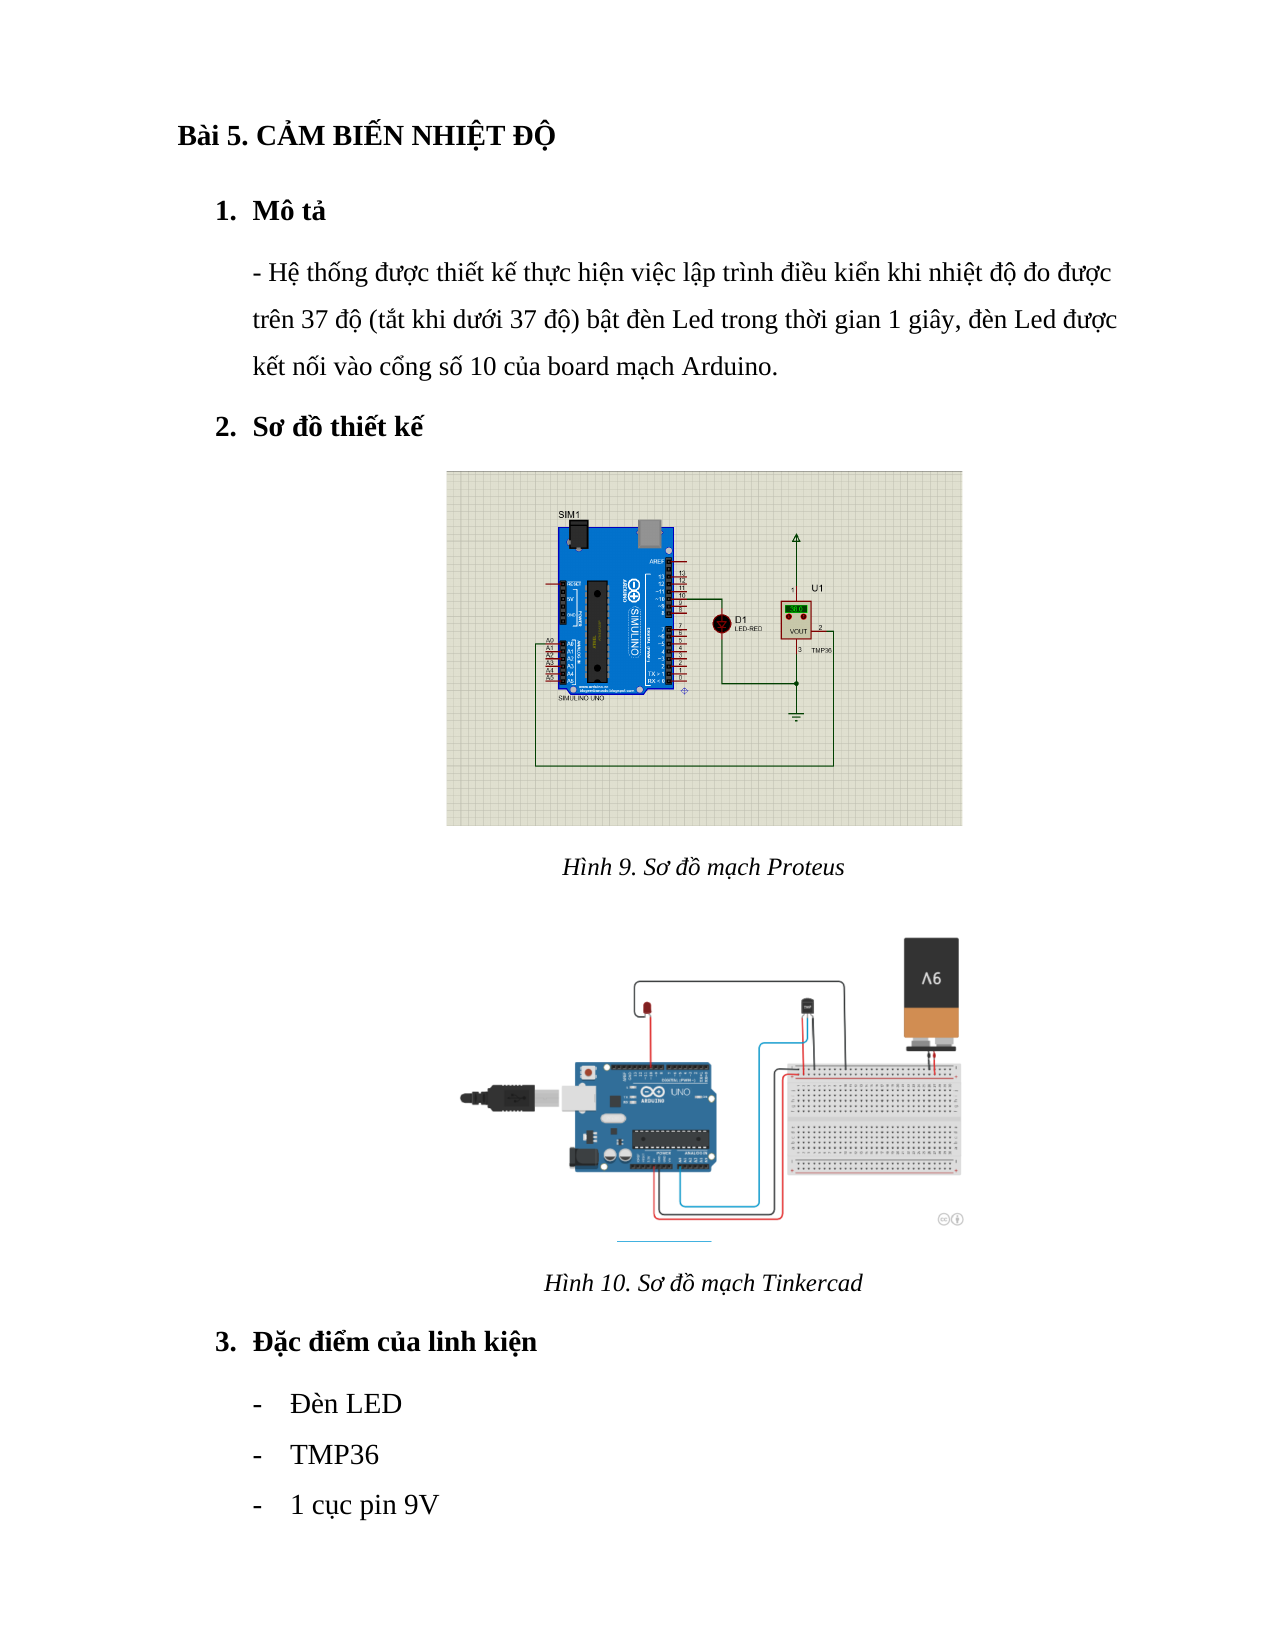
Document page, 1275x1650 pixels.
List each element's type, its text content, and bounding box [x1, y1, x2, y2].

list TMP36 [252, 1437, 1157, 1471]
list Đèn LED [252, 1387, 1157, 1420]
picture [446, 471, 963, 826]
subtitle Bài 5. CẢM BIẾN NHIỆT ĐỘ [177, 118, 1157, 152]
picture [424, 908, 985, 1242]
text Hình 9. Sơ đồ mạch Proteus [252, 852, 1157, 881]
list 1 cục pin 9V [252, 1487, 1157, 1521]
text Hình 10. Sơ đồ mạch Tinkercad [252, 1268, 1157, 1297]
subtitle Mô tả [215, 193, 1157, 227]
subtitle Sơ đồ thiết kế [215, 409, 1157, 442]
text - Hệ thống được thiết kế thực hiện việc lập trình điều kiển khi nhiệt độ đo được trên 37 độ (tắt khi dưới 37 độ) bật đèn Led trong thời gian 1 giây, đèn Led được kết nối vào cổng số 10 của board mạch Arduino. [252, 256, 1157, 381]
subtitle Đặc điểm của linh kiện [215, 1324, 1157, 1357]
